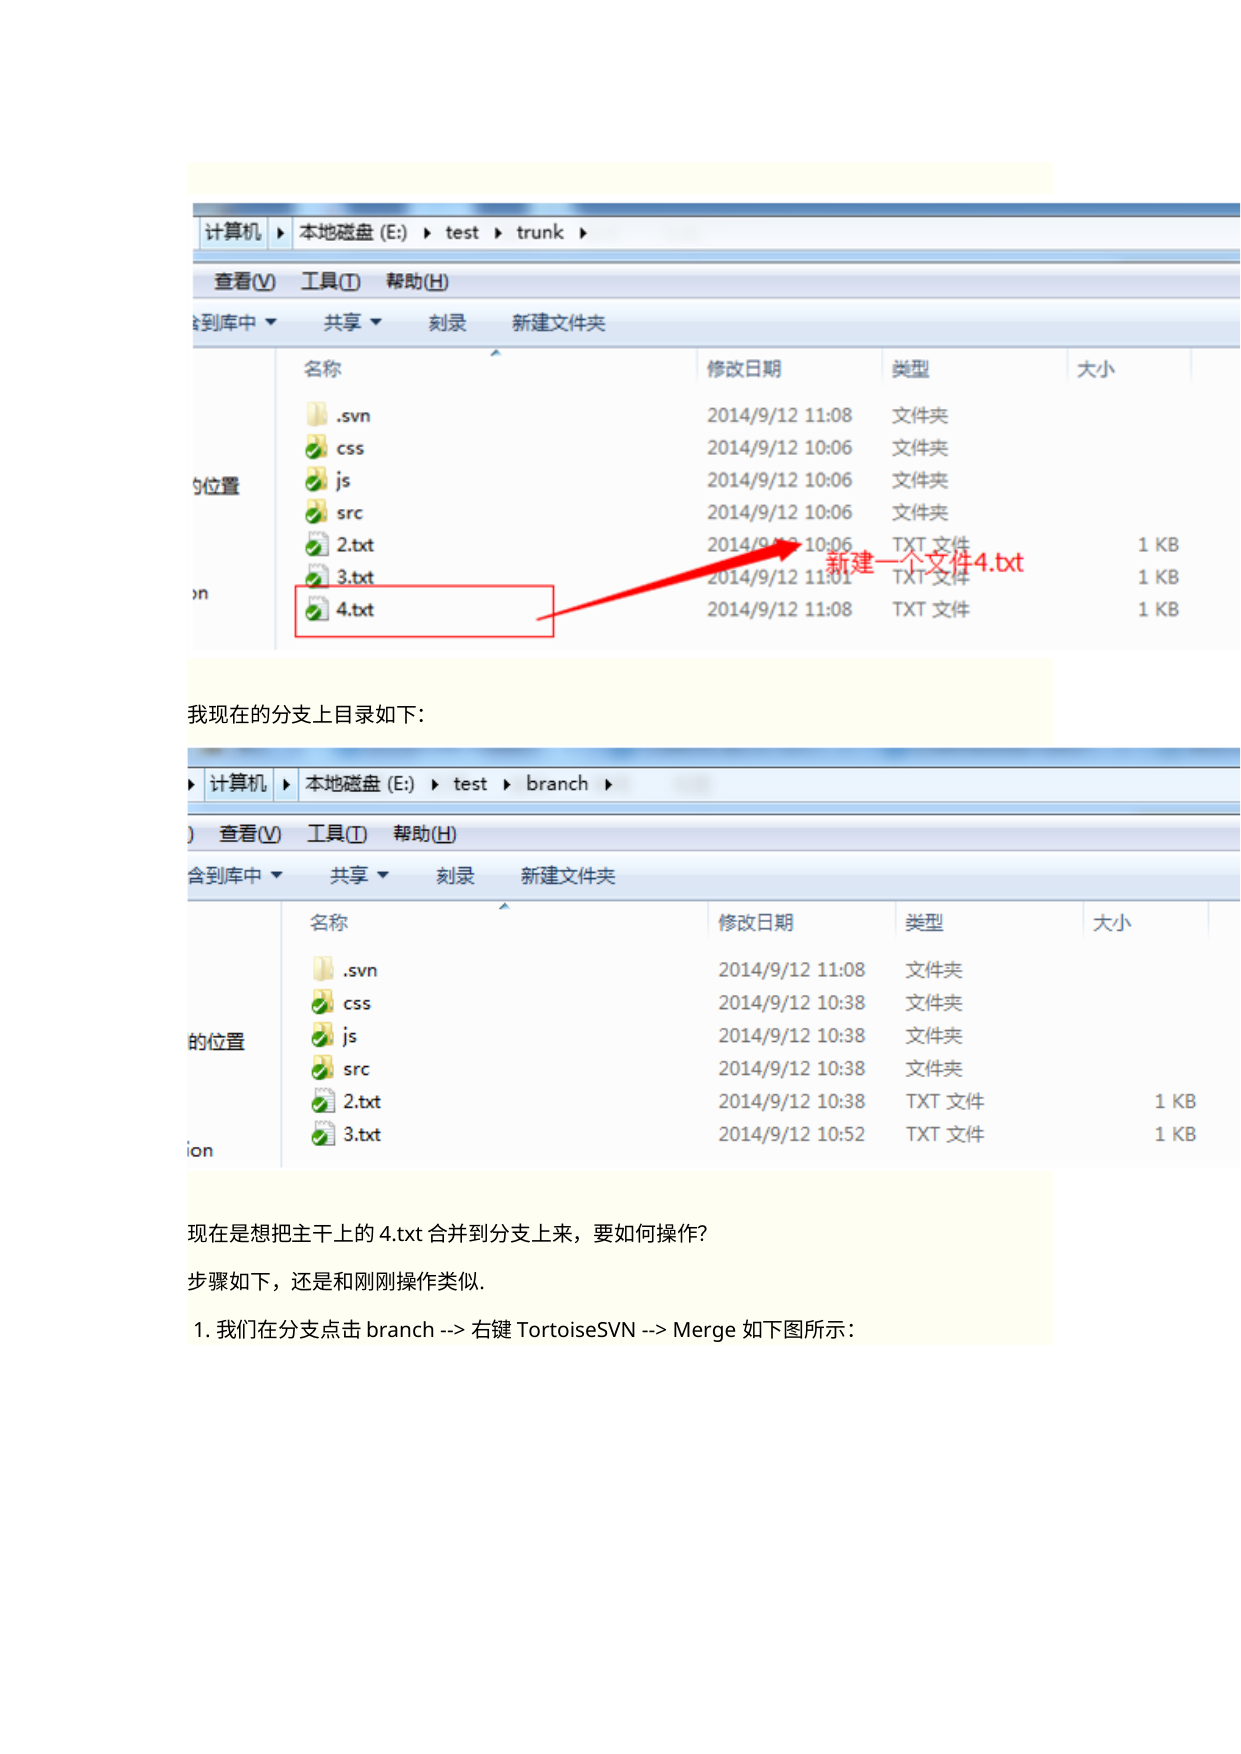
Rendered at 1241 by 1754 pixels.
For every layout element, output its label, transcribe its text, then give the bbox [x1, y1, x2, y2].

picture [187, 194, 1241, 658]
picture [187, 745, 1241, 1171]
text 步骤如下，还是和刚刚操作类似. [187, 1264, 1053, 1297]
text 我现在的分支上目录如下： [187, 698, 1053, 730]
text 1. 我们在分支点击branch --> 右键TortoiseSVN --> Merge 如下图所示： [187, 1313, 1053, 1345]
text 现在是想把主干上的4.txt合并到分支上来，要如何操作？ [187, 1216, 1053, 1249]
